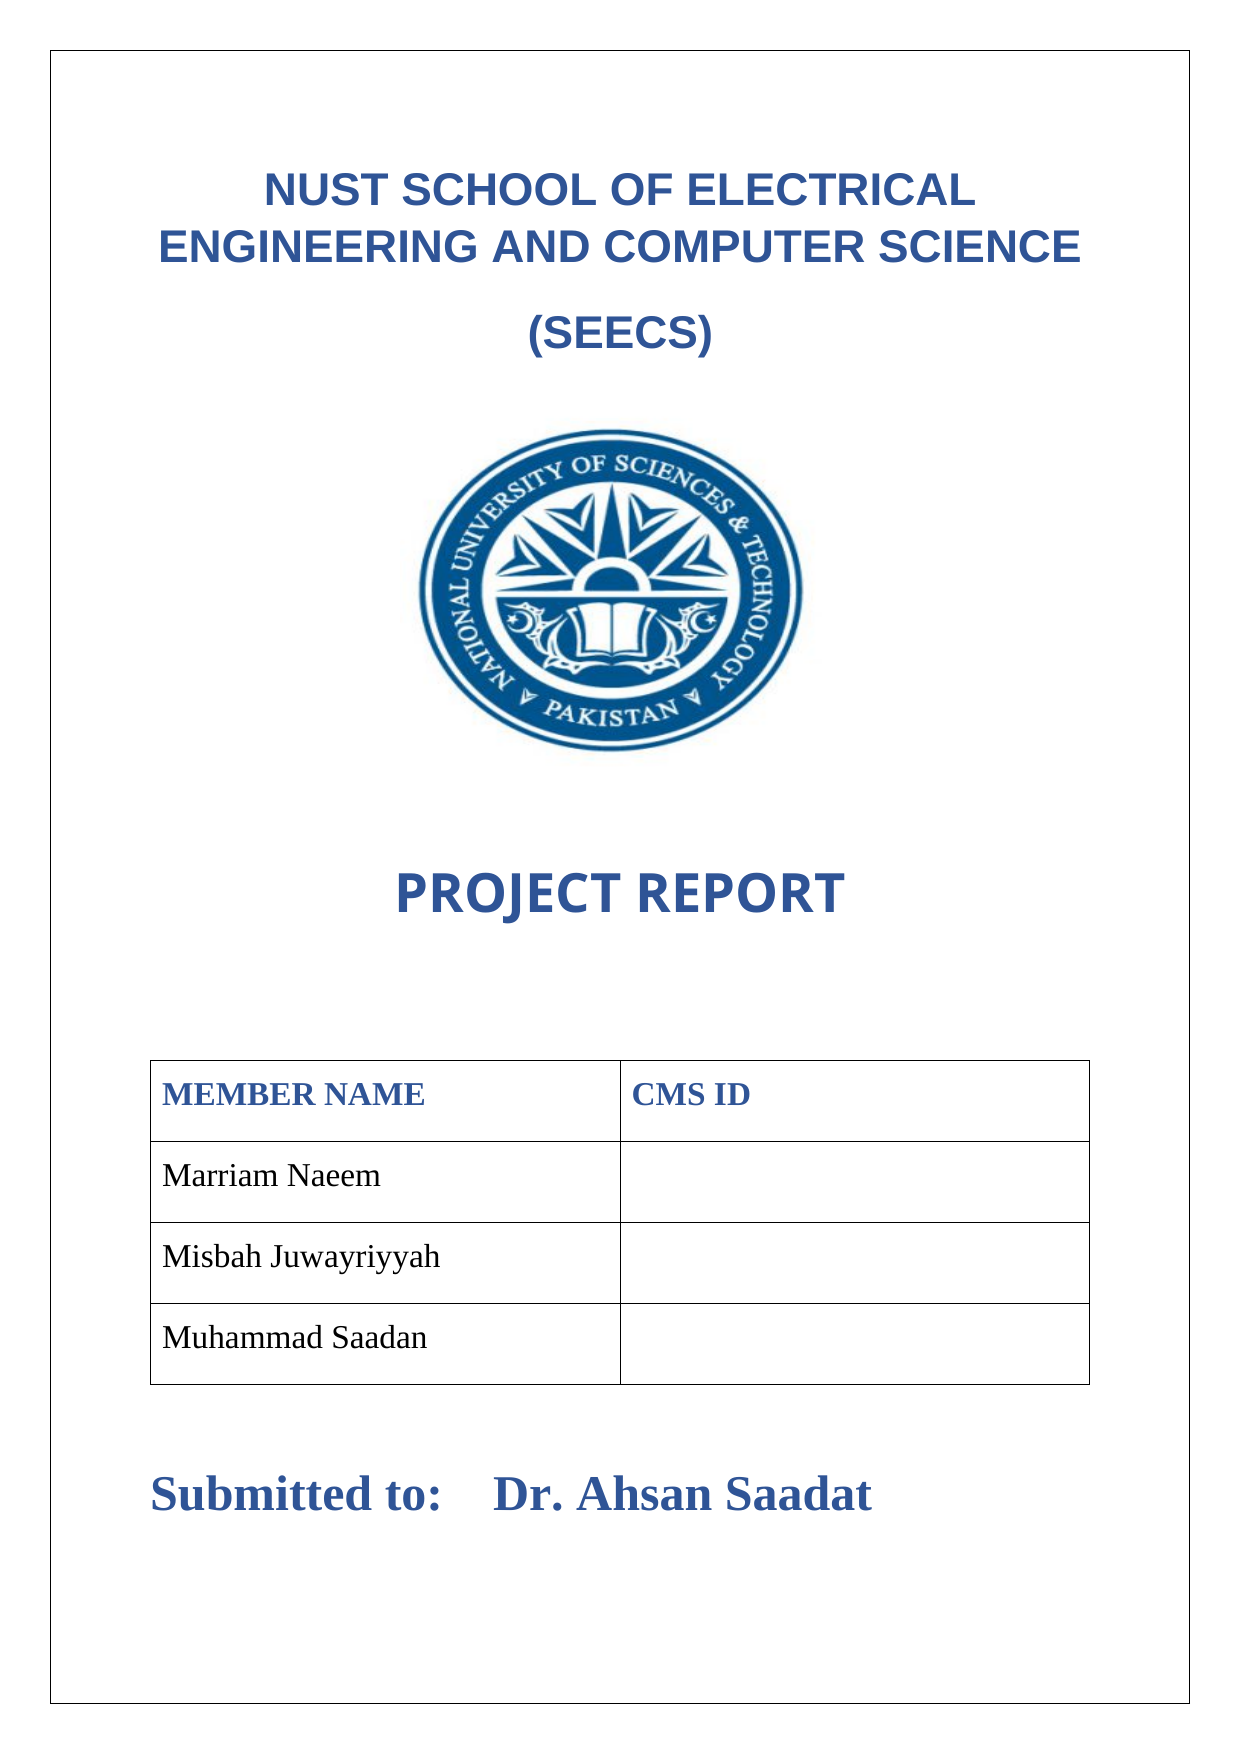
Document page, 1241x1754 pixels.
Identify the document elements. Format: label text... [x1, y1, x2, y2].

table_cell [621, 1223, 1089, 1303]
table_header MEMBER NAME [151, 1061, 620, 1141]
text (SEECS) [150, 305, 1090, 358]
table_header CMS ID [621, 1061, 1089, 1141]
table_cell Muhammad Saadan [151, 1304, 620, 1384]
table_cell Misbah Juwayriyyah [151, 1223, 620, 1303]
text PROJECT REPORT [150, 855, 1090, 929]
table_cell Marriam Naeem [151, 1142, 620, 1222]
text NUST SCHOOL OF ELECTRICAL ENGINEERING AND COMPUTER SCIENCE [150, 162, 1090, 272]
text Submitted to: Dr. Ahsan Saadat [150, 1464, 1090, 1522]
picture [400, 398, 822, 781]
table_cell [621, 1304, 1089, 1384]
table_cell [621, 1142, 1089, 1222]
